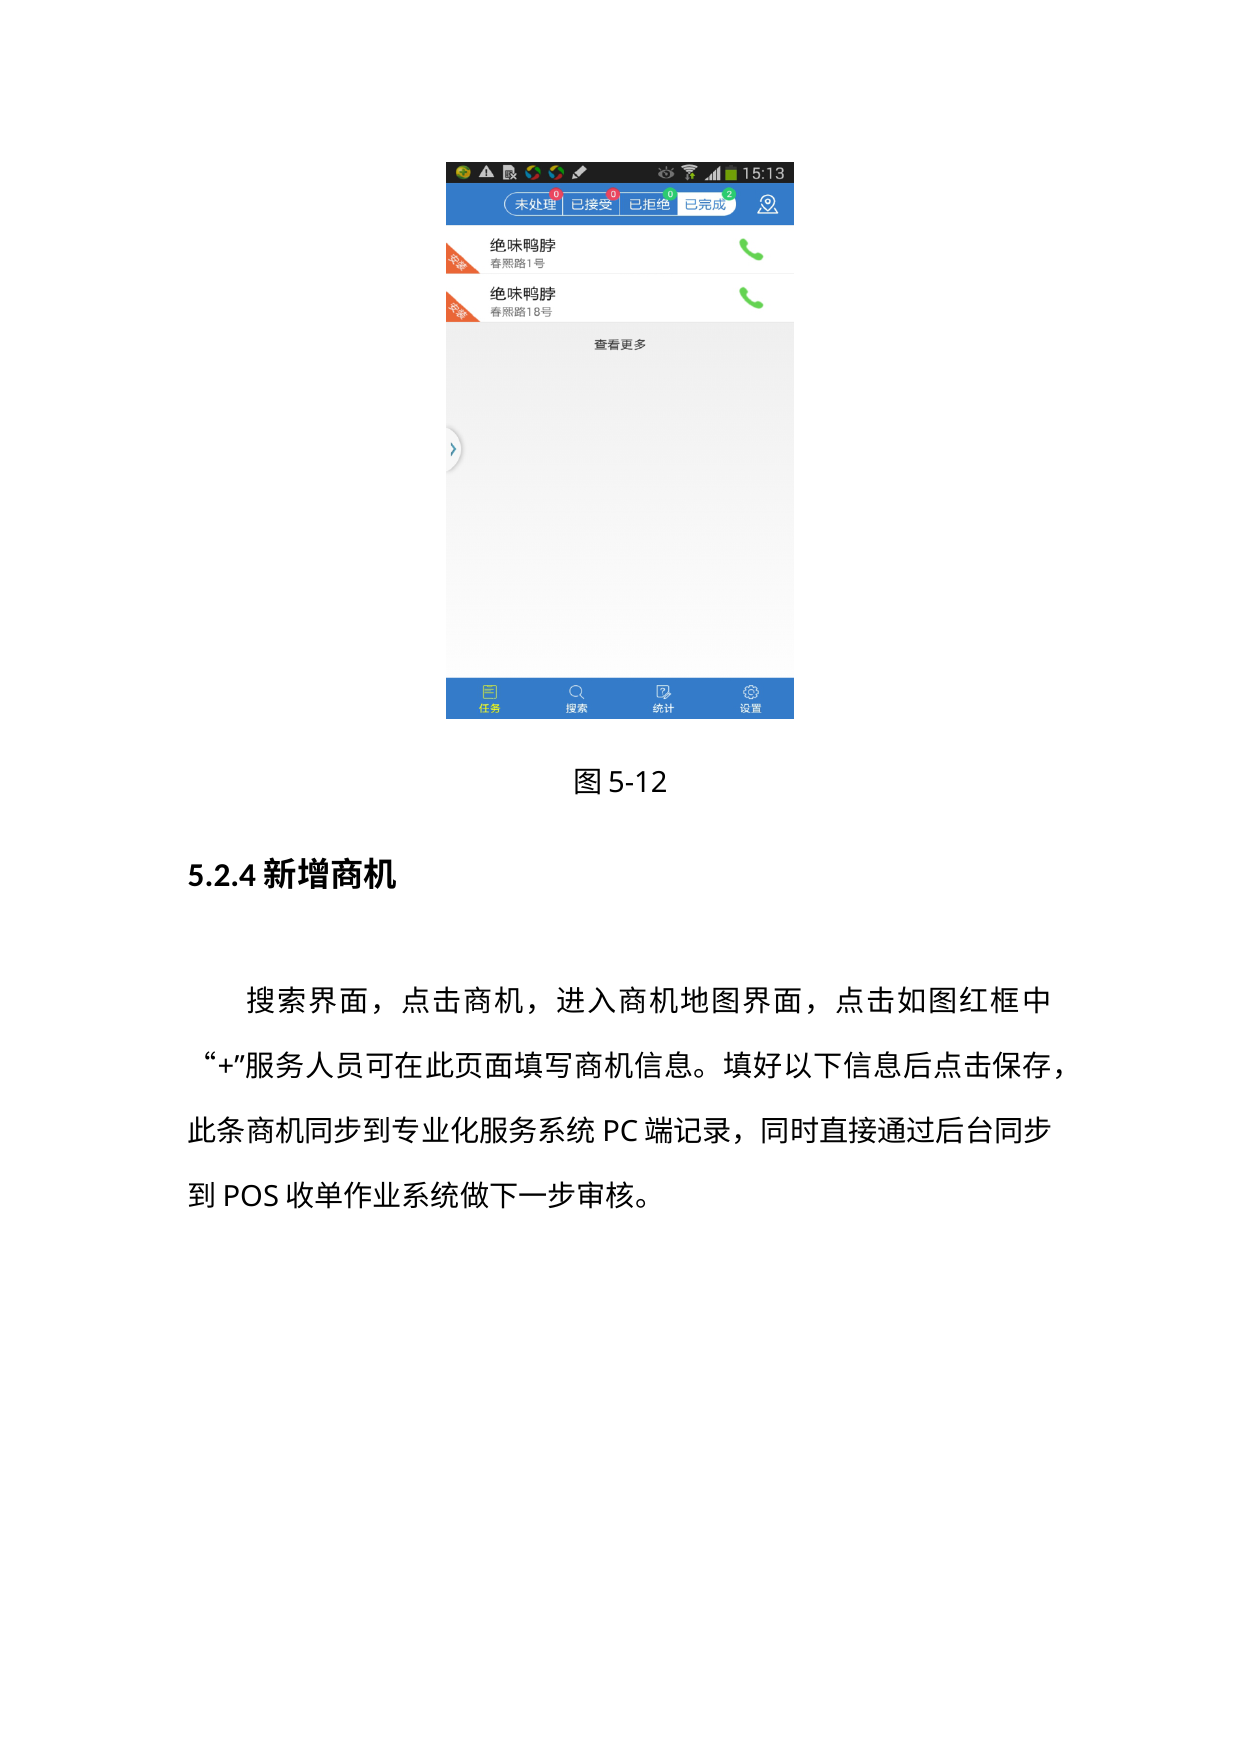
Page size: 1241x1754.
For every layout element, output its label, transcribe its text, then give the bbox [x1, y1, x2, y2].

text 搜索界面，点击商机，进入商机地图界面，点击如图红框中“+”服务人员可在此页面填写商机信息。填好以下信息后点击保存，此条商机同步到专业化服务系统PC端记录，同时直接通过后台同步到POS收单作业系统做下一步审核。 [187, 966, 1053, 1226]
picture [446, 162, 794, 719]
subtitle 5.2.4 新增商机 [187, 839, 1053, 904]
text 图5-12 [187, 747, 1053, 812]
